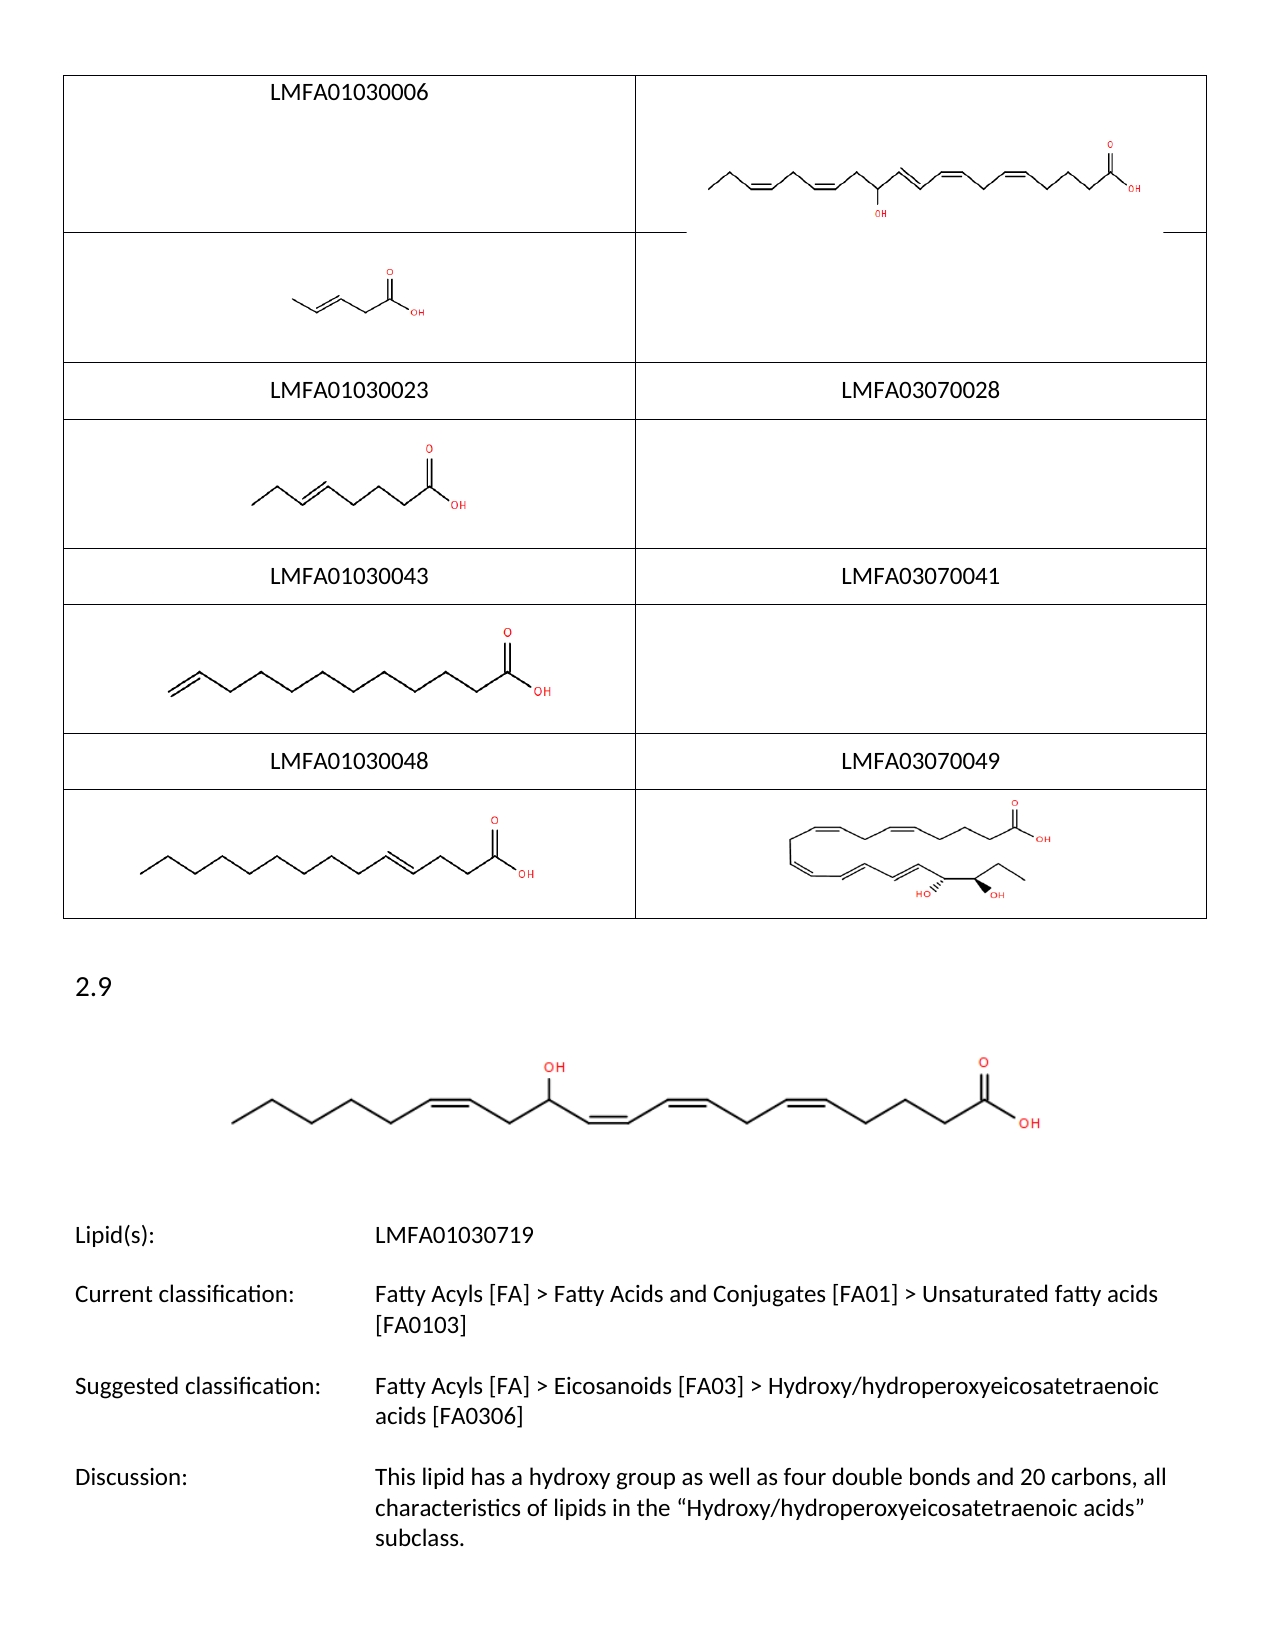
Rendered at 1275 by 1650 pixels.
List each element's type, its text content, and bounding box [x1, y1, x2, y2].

table_cell [64, 790, 635, 918]
table_cell [64, 420, 635, 548]
table_cell [636, 605, 1206, 733]
picture [132, 799, 567, 907]
text Lipid(s): LMFA01030719 [75, 1220, 1200, 1250]
picture [136, 611, 563, 726]
picture [247, 253, 452, 339]
picture [686, 133, 1164, 233]
picture [204, 425, 495, 541]
picture [770, 795, 1071, 911]
text Suggested classification: Fatty Acyls [FA] > Eicosanoids [FA03] > Hydroxy/hydroperoxyeicosatetraenoic acids [FA0306] [75, 1370, 1200, 1431]
table_cell LMFA03070041 [636, 549, 1206, 604]
table_cell [64, 233, 635, 362]
table_cell [636, 790, 1206, 918]
table_cell [64, 605, 635, 733]
text Discussion: This lipid has a hydroxy group as well as four double bonds and 20 carbons, all characteristics of lipids in the “Hydroxy/hydroperoxyeicosatetraenoic acids” subclass. [75, 1461, 1200, 1553]
table_cell LMFA03070028 [636, 363, 1206, 419]
table_cell [636, 420, 1206, 548]
table_cell LMFA01030048 [64, 734, 635, 788]
table_cell LMFA03070049 [636, 734, 1206, 788]
picture [191, 1055, 1084, 1144]
table_cell LMFA03070031 [636, 76, 1206, 232]
table_cell [636, 233, 1206, 362]
text Current classification: Fatty Acyls [FA] > Fatty Acids and Conjugates [FA01] > Unsaturated fatty acids [FA0103] [75, 1278, 1200, 1339]
text 2.9 [75, 968, 1200, 1004]
table_cell LMFA01030043 [64, 549, 635, 604]
table_cell LMFA01030006 [64, 76, 635, 232]
table_cell LMFA01030023 [64, 363, 635, 419]
